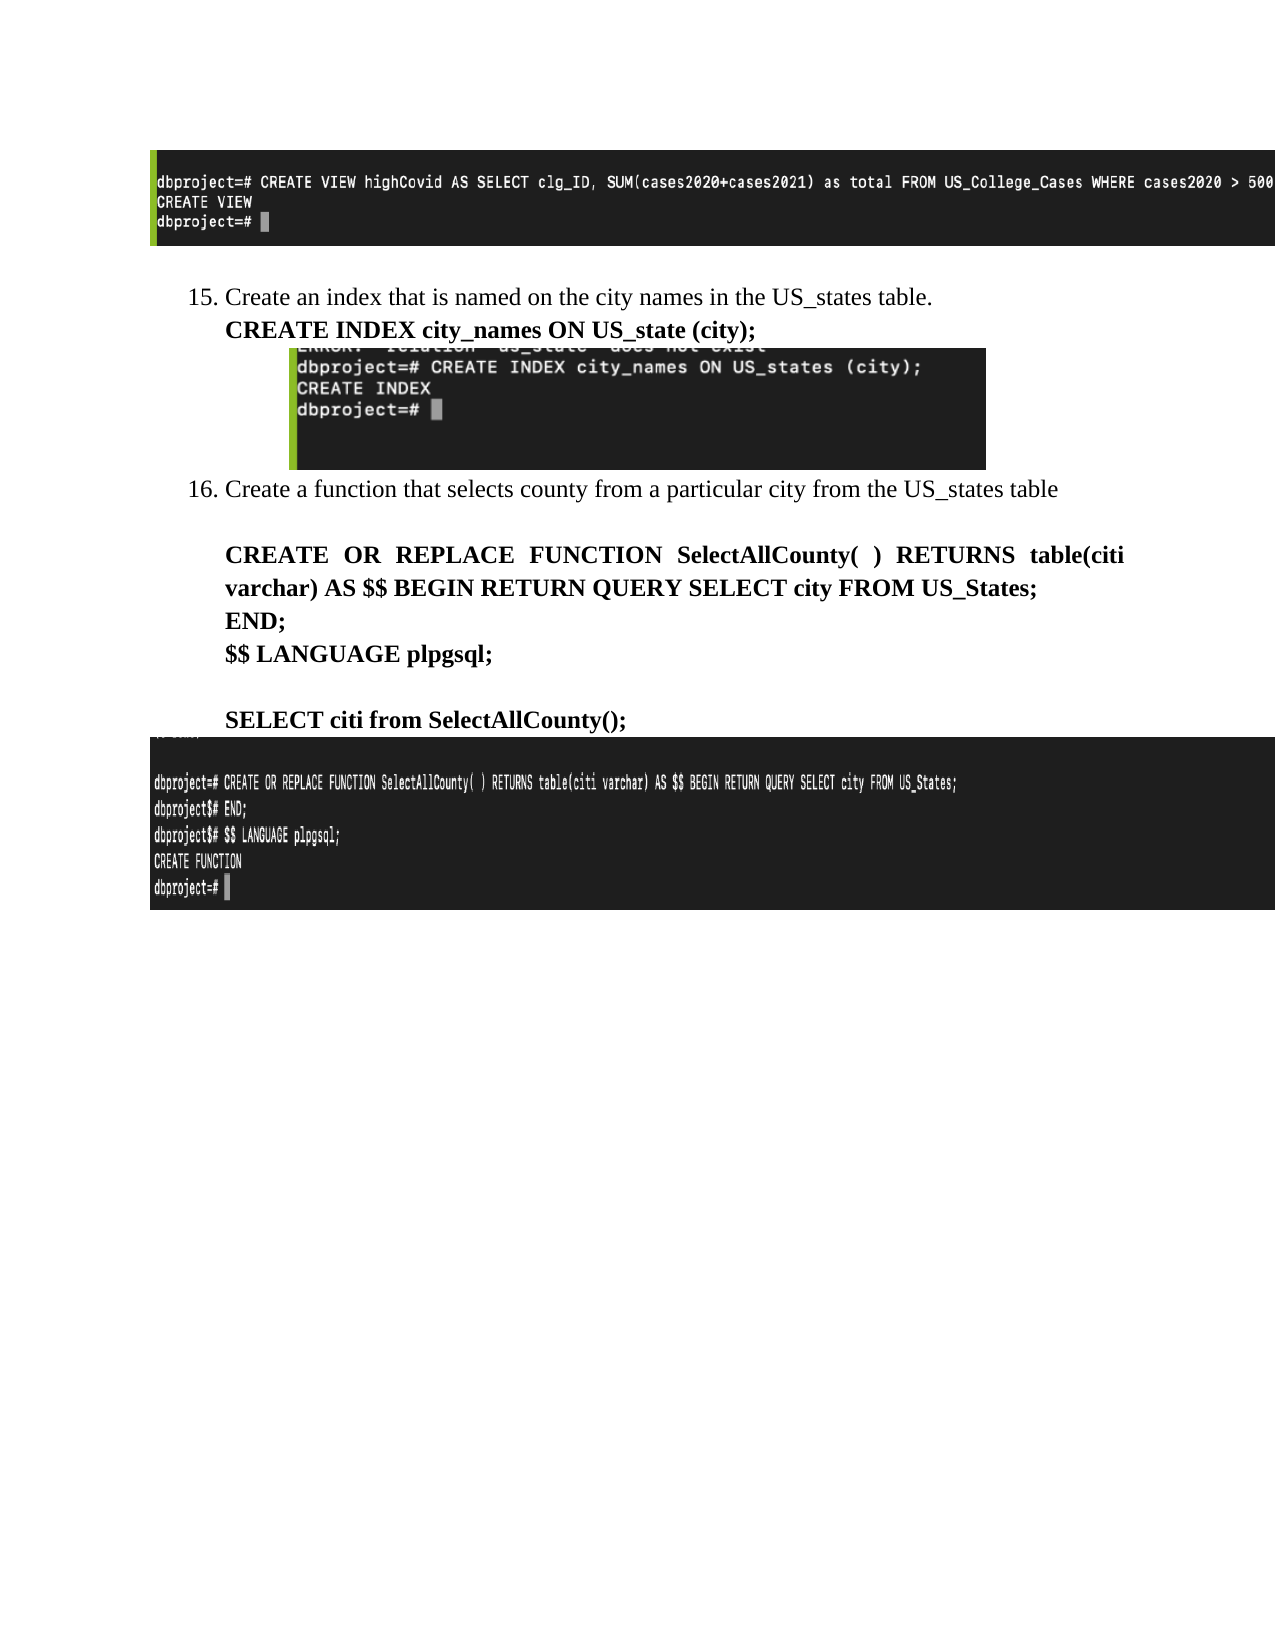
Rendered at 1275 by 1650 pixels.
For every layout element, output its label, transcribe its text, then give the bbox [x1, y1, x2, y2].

picture [289, 348, 986, 470]
text SELECT citi from SelectAllCounty(); [225, 705, 1125, 734]
picture [150, 150, 1275, 246]
text CREATE OR REPLACE FUNCTION SelectAllCounty( ) RETURNS table(citi varchar) AS $$ BEGIN RETURN QUERY SELECT city FROM US_States; [225, 540, 1125, 602]
list Create a function that selects county from a particular city from the US_states table [187, 474, 1125, 502]
text CREATE INDEX city_names ON US_state (city); [225, 315, 1125, 344]
picture [150, 737, 1275, 910]
list Create an index that is named on the city names in the US_states table. [187, 282, 1125, 311]
text $$ LANGUAGE plpgsql; [225, 639, 1125, 668]
text END; [225, 606, 1125, 634]
